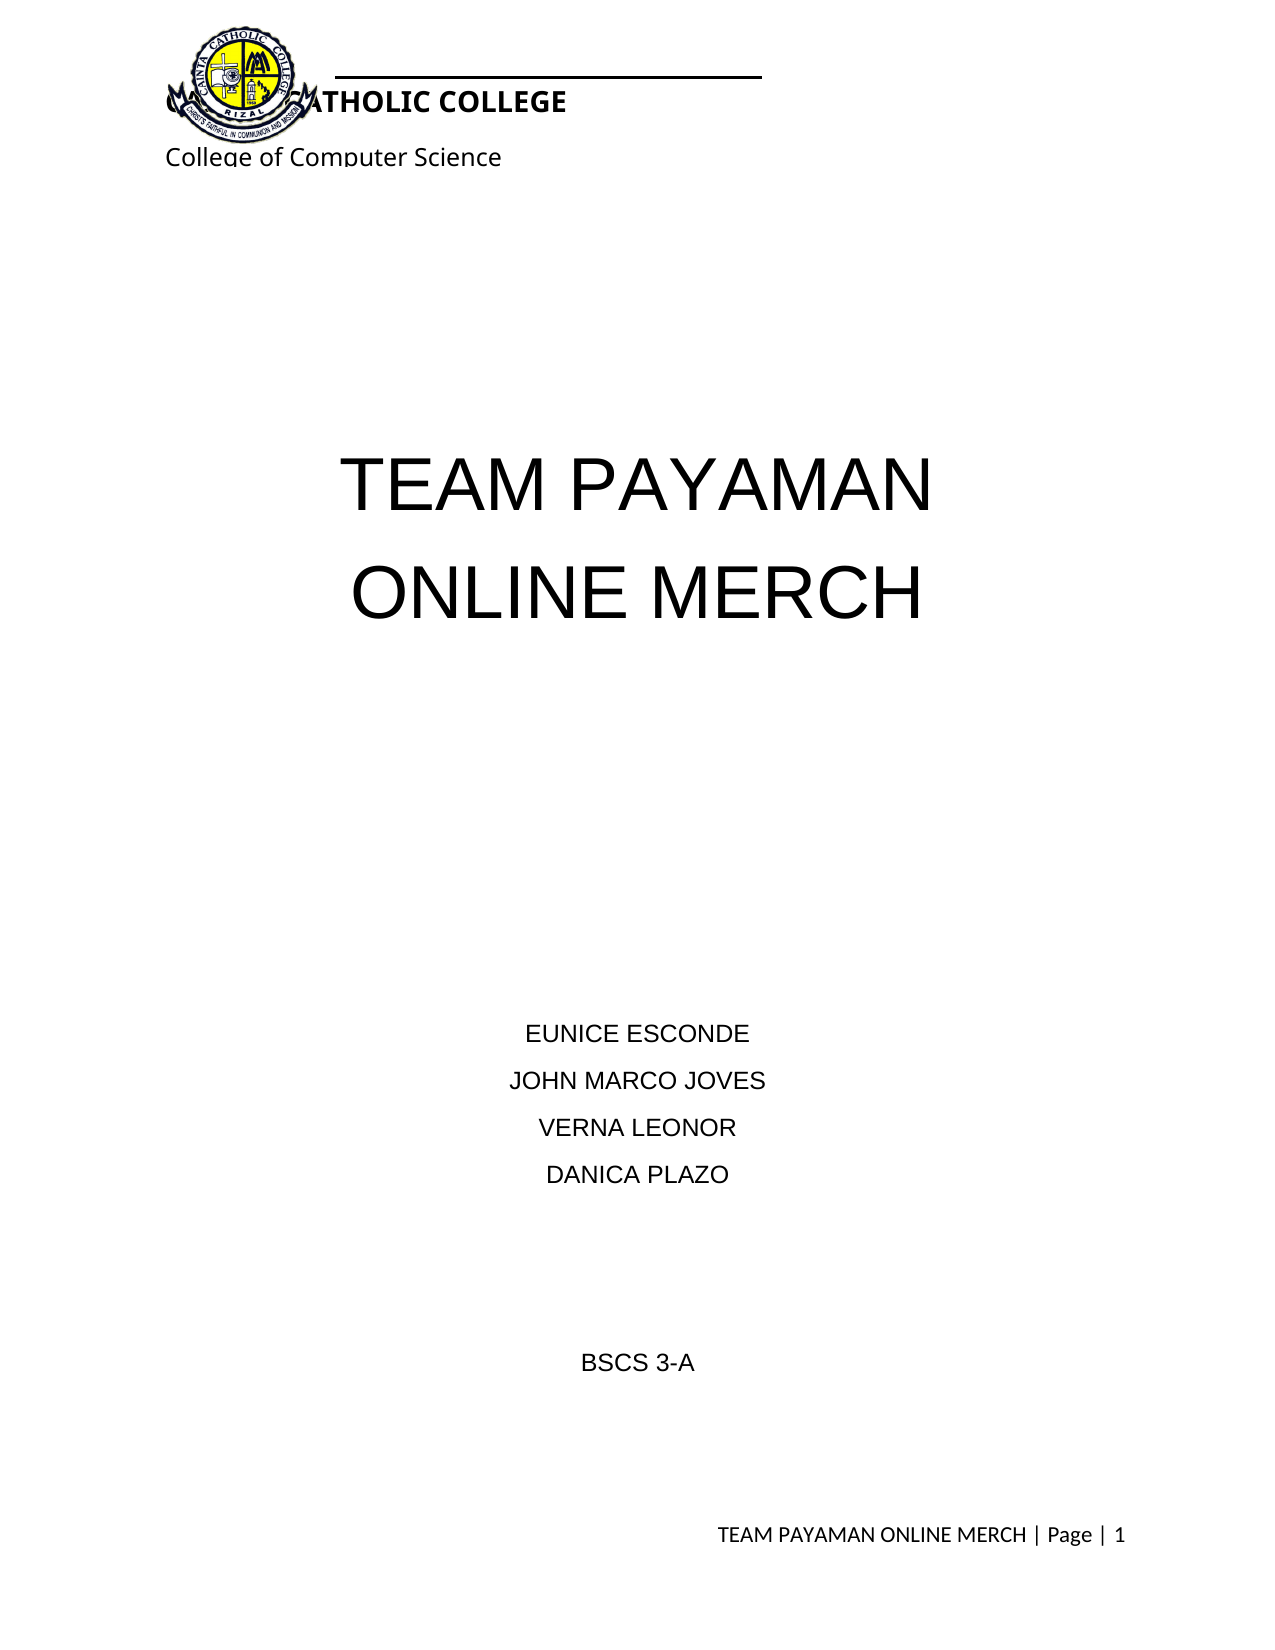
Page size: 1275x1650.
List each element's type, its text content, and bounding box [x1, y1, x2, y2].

text JOHN MARCO JOVES [150, 1066, 1125, 1094]
text VERNA LEONOR [150, 1113, 1125, 1141]
text DANICA PLAZO [150, 1160, 1125, 1188]
text ONLINE MERCH [150, 548, 1125, 634]
picture [167, 26, 318, 144]
text EUNICE ESCONDE [150, 1018, 1125, 1047]
text TEAM PAYAMAN [150, 440, 1125, 526]
text BSCS 3-A [150, 1348, 1125, 1377]
